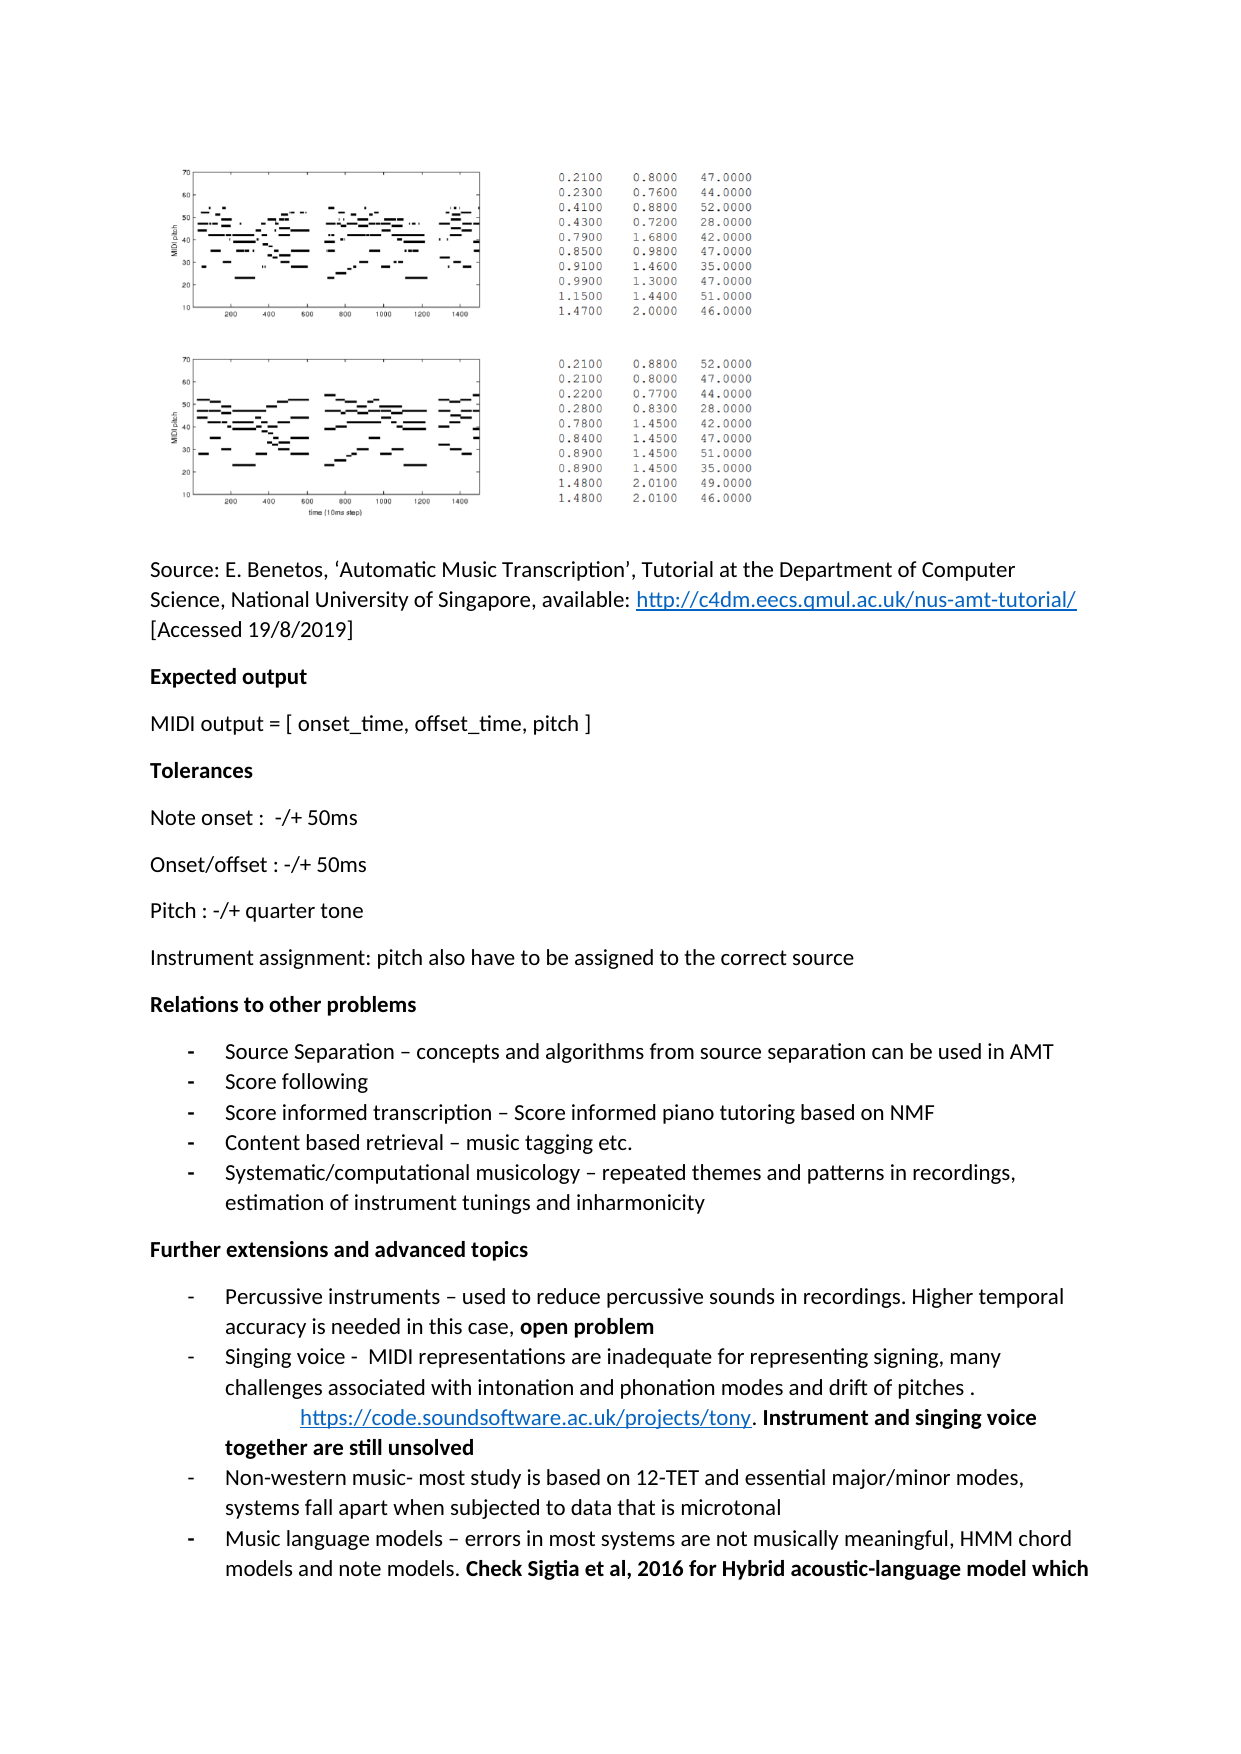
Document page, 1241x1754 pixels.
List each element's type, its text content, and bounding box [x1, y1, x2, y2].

text Pitch : -/+ quarter tone [150, 897, 1090, 925]
list Non-western music- most study is based on 12-TET and essential major/minor modes, systems fall apart when subjected to data that is microtonal [187, 1463, 1090, 1522]
text Expected output [150, 662, 1090, 690]
text MIDI output = [ onset_time, offset_time, pitch ] [150, 709, 1090, 737]
text Instrument assignment: pitch also have to be assigned to the correct source [150, 943, 1090, 972]
text Onset/offset : -/+ 50ms [150, 850, 1090, 878]
text Further extensions and advanced topics [150, 1235, 1090, 1263]
text Source: E. Benetos, ‘Automatic Music Transcription’, Tutorial at the Department of Computer Science, National University of Singapore, available: http://c4dm.eecs.qmul.ac.uk/nus-amt-tutorial/ [Accessed 19/8/2019] [150, 555, 1090, 643]
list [187, 1524, 1090, 1582]
text Tolerances [150, 756, 1090, 784]
list Percussive instruments – used to reduce percussive sounds in recordings. Higher temporal accuracy is needed in this case, open problem [187, 1282, 1090, 1340]
list Content based retrieval – music tagging etc. [187, 1128, 1090, 1156]
picture [150, 150, 779, 537]
list Score following [187, 1067, 1090, 1096]
text Relations to other problems [150, 990, 1090, 1018]
list Singing voice - MIDI representations are inadequate for representing signing, many challenges associated with intonation and phonation modes and drift of pitches . https://code.soundsoftware.ac.uk/projects/tony. Instrument and singing voice together are still unsolved [187, 1342, 1090, 1461]
text Note onset : -/+ 50ms [150, 803, 1090, 831]
list Source Separation – concepts and algorithms from source separation can be used in AMT [187, 1037, 1090, 1065]
list Systematic/computational musicology – repeated themes and patterns in recordings, estimation of instrument tunings and inharmonicity [187, 1158, 1090, 1216]
list Score informed transcription – Score informed piano tutoring based on NMF [187, 1098, 1090, 1126]
